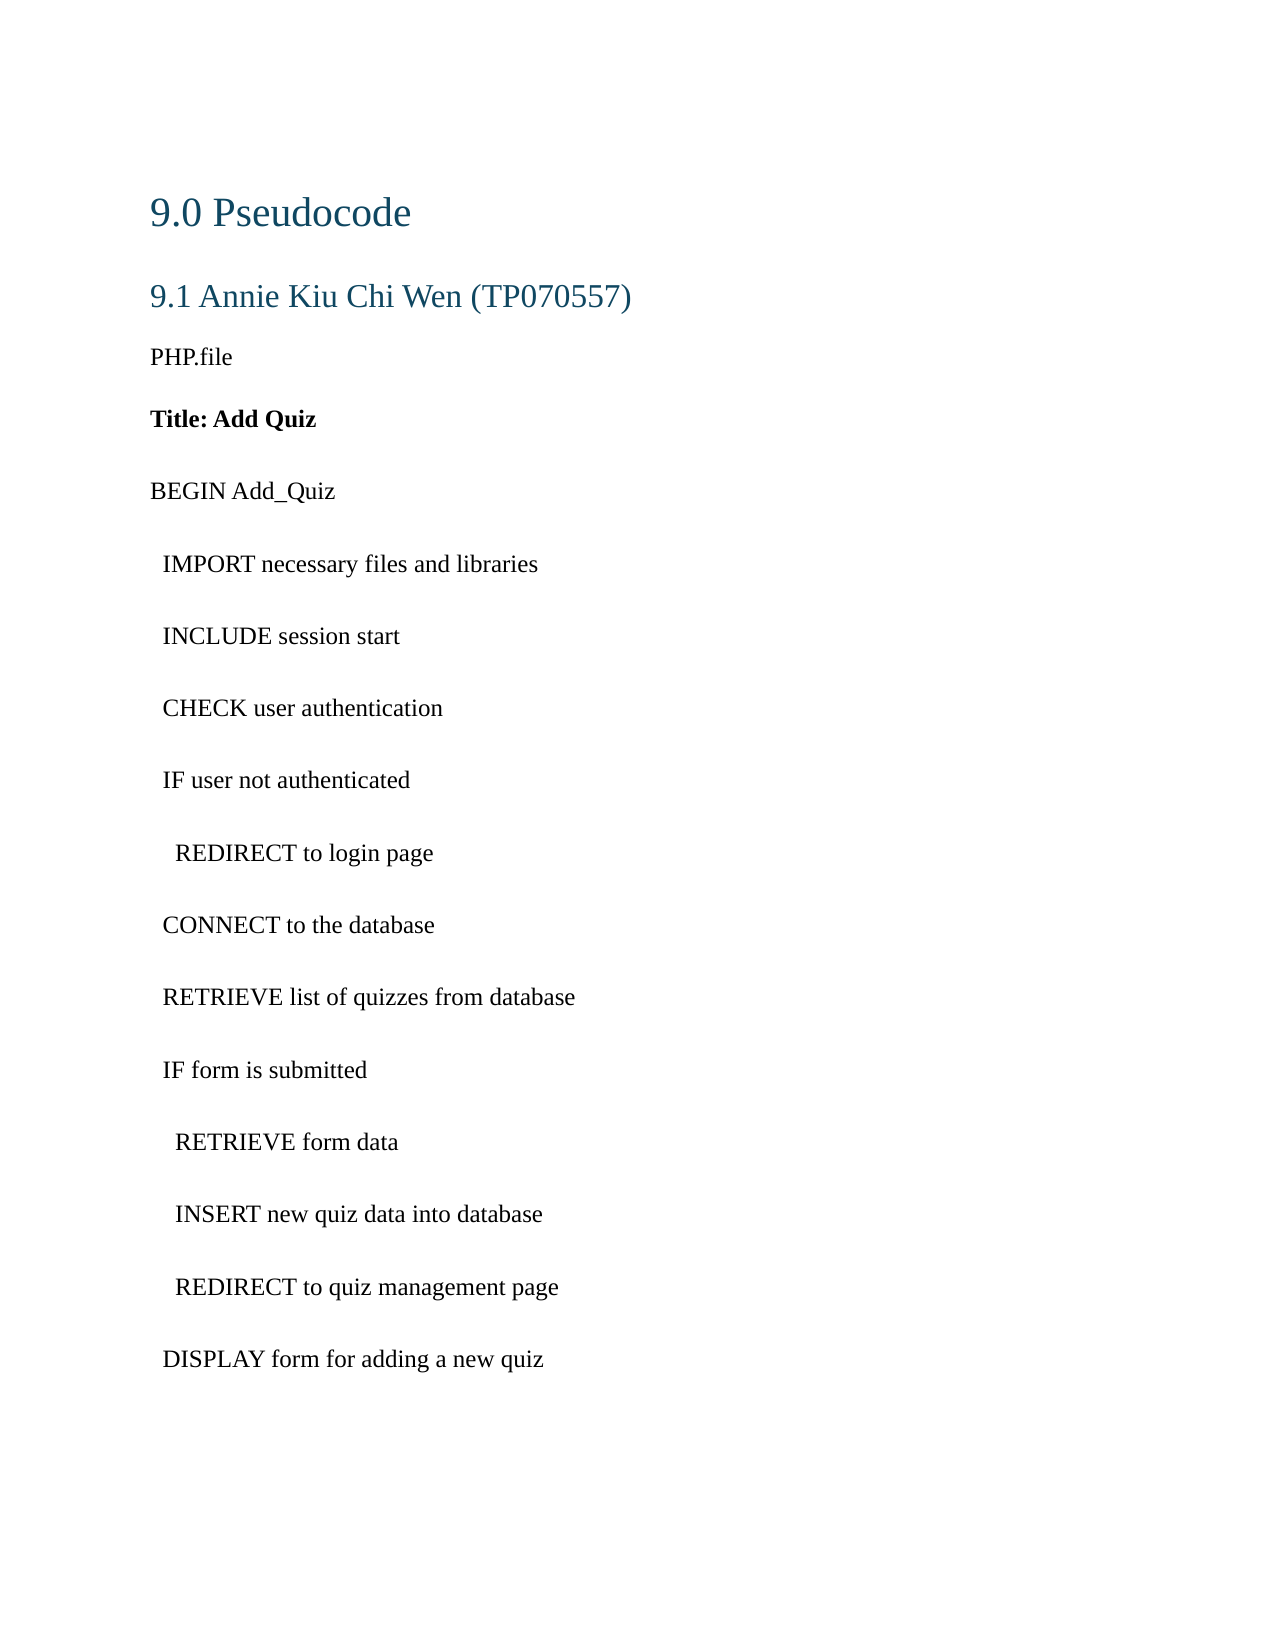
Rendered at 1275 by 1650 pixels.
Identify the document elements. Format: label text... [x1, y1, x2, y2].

text CHECK user authentication [150, 693, 1125, 722]
text IMPORT necessary files and libraries [150, 549, 1125, 577]
text BEGIN Add_Quiz [150, 476, 1125, 505]
text PHP.file [150, 342, 1125, 371]
text RETRIEVE list of quizzes from database [150, 982, 1125, 1011]
text DISPLAY form for adding a new quiz [150, 1344, 1125, 1373]
text IF user not authenticated [150, 766, 1125, 794]
text CONNECT to the database [150, 910, 1125, 939]
subtitle 9.1 Annie Kiu Chi Wen (TP070557) [150, 276, 1125, 314]
text INSERT new quiz data into database [150, 1199, 1125, 1228]
subtitle 9.0 Pseudocode [150, 187, 1125, 235]
text RETRIEVE form data [150, 1127, 1125, 1156]
text IF form is submitted [150, 1055, 1125, 1083]
text REDIRECT to login page [150, 838, 1125, 867]
text REDIRECT to quiz management page [150, 1272, 1125, 1300]
text INCLUDE session start [150, 621, 1125, 650]
text Title: Add Quiz [150, 404, 1125, 433]
